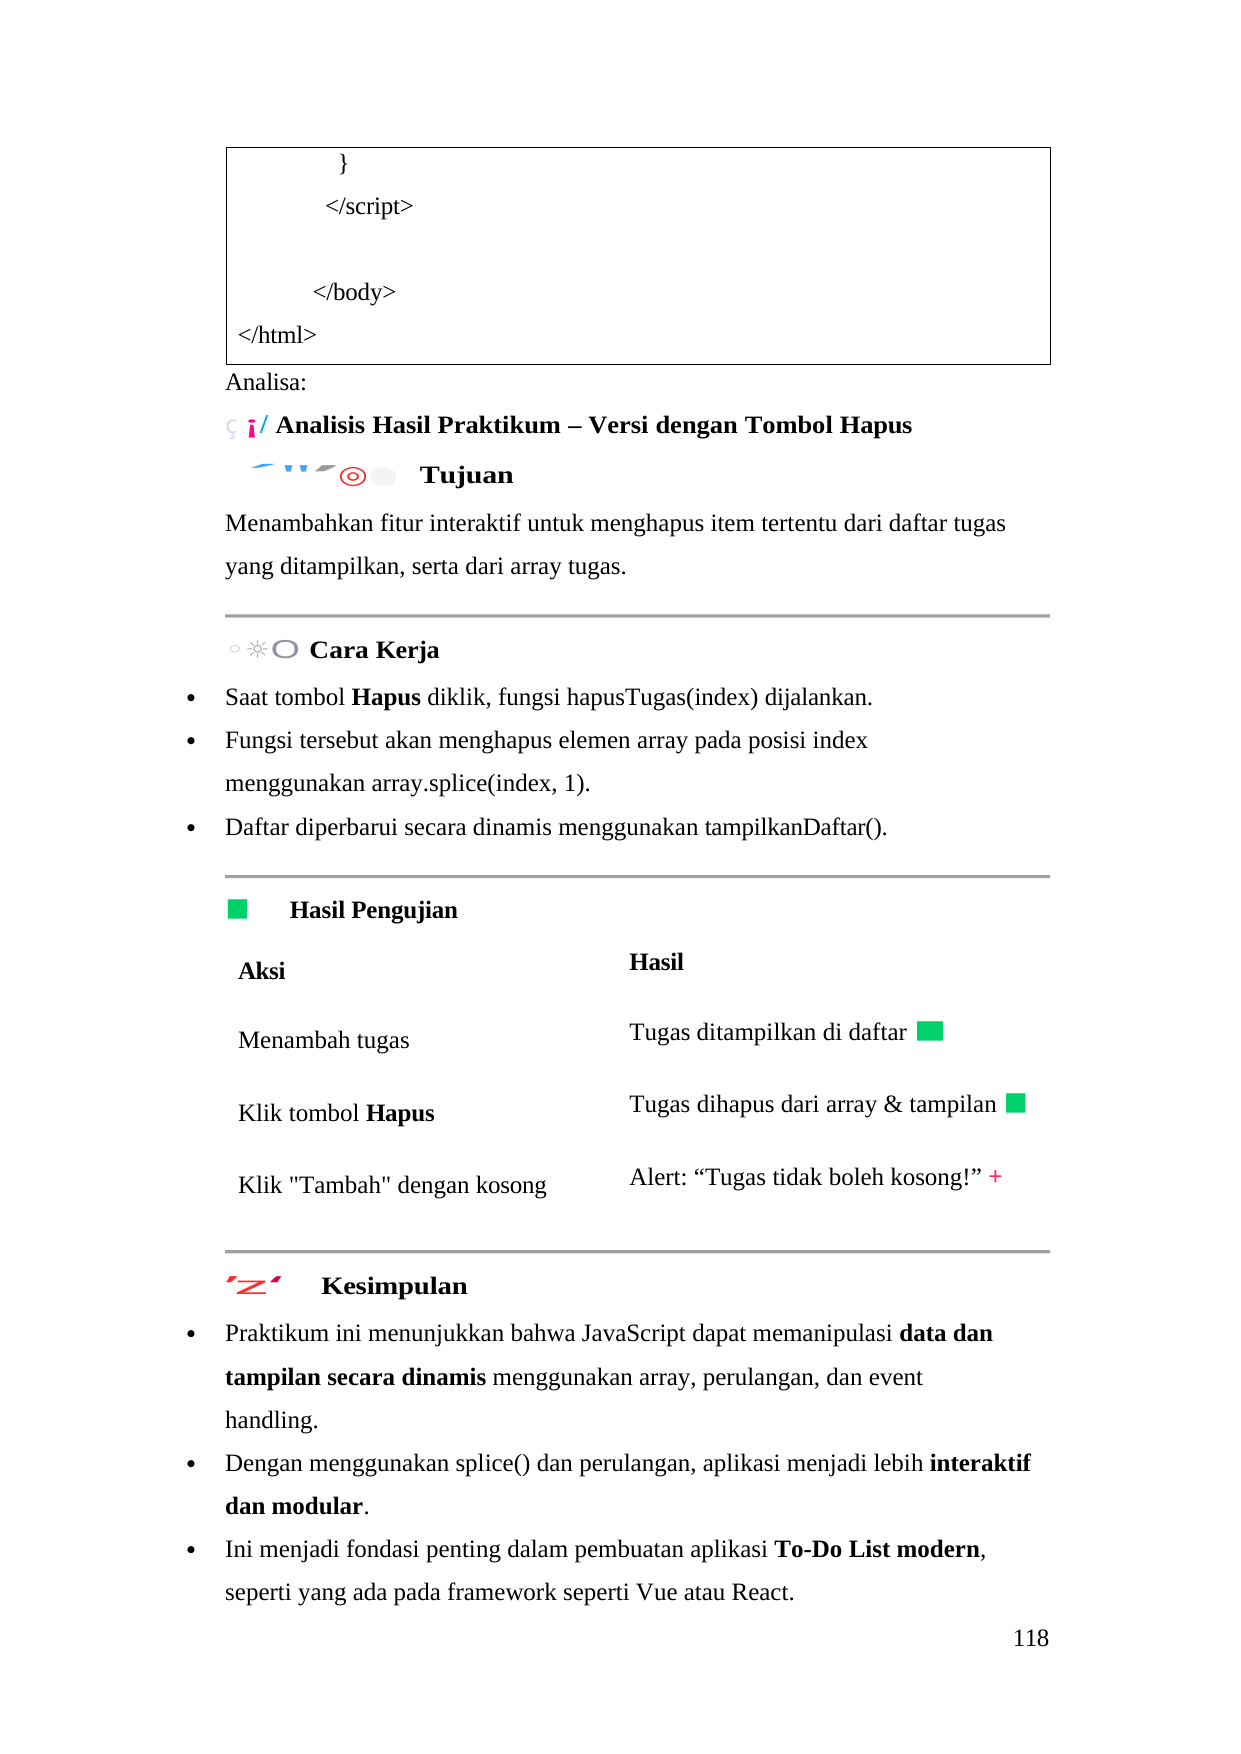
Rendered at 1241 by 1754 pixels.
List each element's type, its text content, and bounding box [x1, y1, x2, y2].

list Fungsi tersebut akan menghapus elemen array pada posisi index menggunakan array.splice(index, 1). [187, 725, 1014, 797]
list Saat tombol Hapus diklik, fungsi hapusTugas(index) dijalankan. [187, 682, 1137, 711]
subtitle ç ¡/# Analisis Hasil Praktikum – Versi dengan Tombol Hapus [225, 406, 1137, 440]
text ’z‘ Kesimpulan [225, 1268, 1137, 1302]
text Klik "Tambah" dengan kosong Alert: “Tugas tidak boleh kosong!” + [238, 1159, 1137, 1199]
list Praktikum ini menunjukkan bahwa JavaScript dapat memanipulasi data dan tampilan secara dinamis menggunakan array, perulangan, dan event handling. [187, 1318, 1023, 1433]
text Menambahkan fitur interaktif untuk menghapus item tertentu dari daftar tugas yang ditampilkan, serta dari array tugas. [225, 508, 1038, 580]
text ⬛ Hasil Pengujian [225, 892, 1137, 926]
text Analisa: [225, 367, 1137, 396]
text ◦☼O Cara Kerja [225, 631, 1137, 666]
list Dengan menggunakan splice() dan perulangan, aplikasi menjadi lebih interaktif dan modular. [187, 1448, 1031, 1520]
text Klik tombol Hapus Tugas dihapus dari array & tampilan ⬛ [238, 1086, 1137, 1127]
list Ini menjadi fondasi penting dalam pembuatan aplikasi To-Do List modern, seperti yang ada pada framework seperti Vue atau React. [187, 1534, 986, 1606]
list Daftar diperbarui secara dinamis menggunakan tampilkanDaftar(). [187, 812, 1137, 840]
subtitle Aksi Hasil [238, 947, 1137, 984]
text ´"’◎● Tujuan [225, 457, 1137, 491]
text Menambah tugas Tugas ditampilkan di daftar ⬛ [238, 1013, 1137, 1054]
